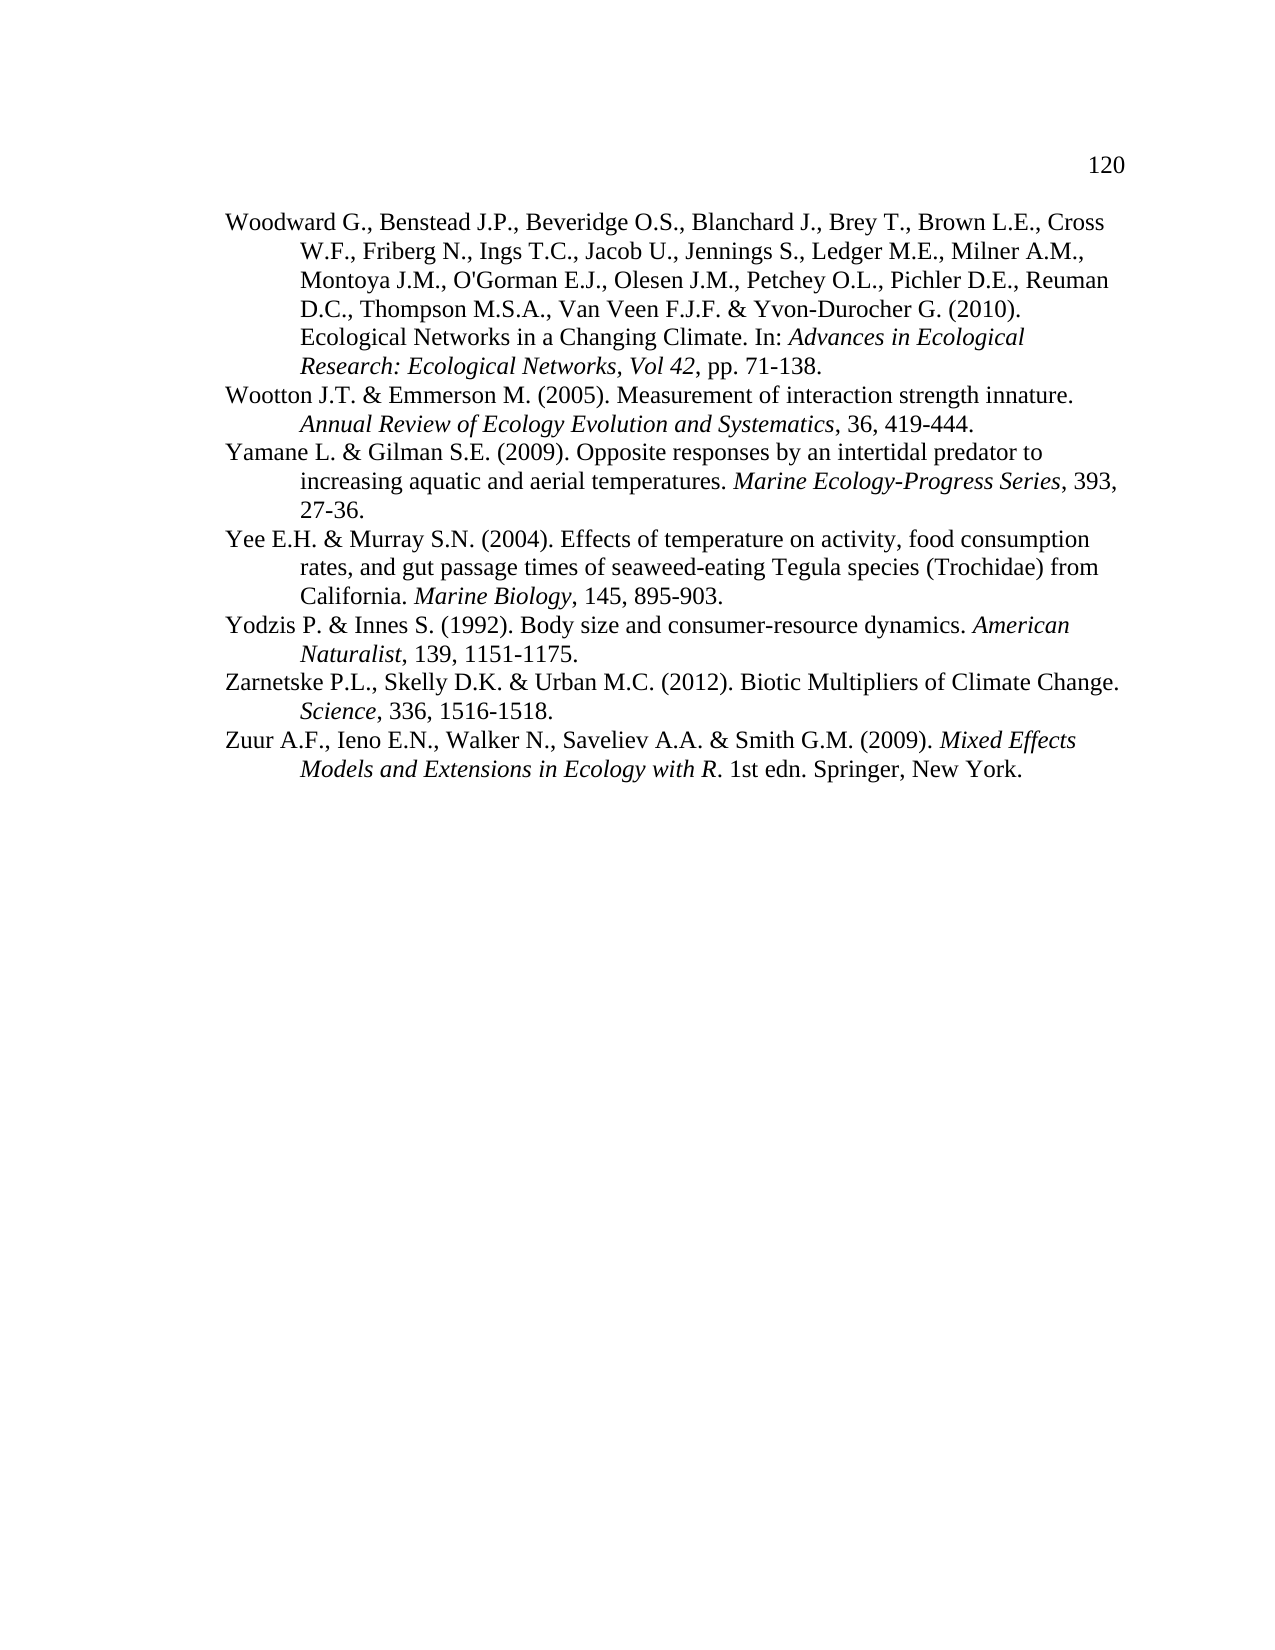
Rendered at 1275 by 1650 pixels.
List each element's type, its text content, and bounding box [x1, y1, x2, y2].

text Wootton J.T. & Emmerson M. (2005). Measurement of interaction strength innature. Annual Review of Ecology Evolution and Systematics, 36, 419-444. [225, 380, 1125, 437]
text Yee E.H. & Murray S.N. (2004). Effects of temperature on activity, food consumption rates, and gut passage times of seaweed-eating Tegula species (Trochidae) from California. Marine Biology, 145, 895-903. [225, 524, 1125, 610]
text Woodward G., Benstead J.P., Beveridge O.S., Blanchard J., Brey T., Brown L.E., Cross W.F., Friberg N., Ings T.C., Jacob U., Jennings S., Ledger M.E., Milner A.M., Montoya J.M., O'Gorman E.J., Olesen J.M., Petchey O.L., Pichler D.E., Reuman D.C., Thompson M.S.A., Van Veen F.J.F. & Yvon-Durocher G. (2010). Ecological Networks in a Changing Climate. In: Advances in Ecological Research: Ecological Networks, Vol 42, pp. 71-138. [225, 207, 1125, 380]
text Zuur A.F., Ieno E.N., Walker N., Saveliev A.A. & Smith G.M. (2009). Mixed Effects Models and Extensions in Ecology with R. 1st edn. Springer, New York. [225, 725, 1125, 782]
text Yodzis P. & Innes S. (1992). Body size and consumer-resource dynamics. American Naturalist, 139, 1151-1175. [225, 610, 1125, 667]
text Yamane L. & Gilman S.E. (2009). Opposite responses by an intertidal predator to increasing aquatic and aerial temperatures. Marine Ecology-Progress Series, 393, 27-36. [225, 437, 1125, 524]
text Zarnetske P.L., Skelly D.K. & Urban M.C. (2012). Biotic Multipliers of Climate Change. Science, 336, 1516-1518. [225, 667, 1125, 725]
